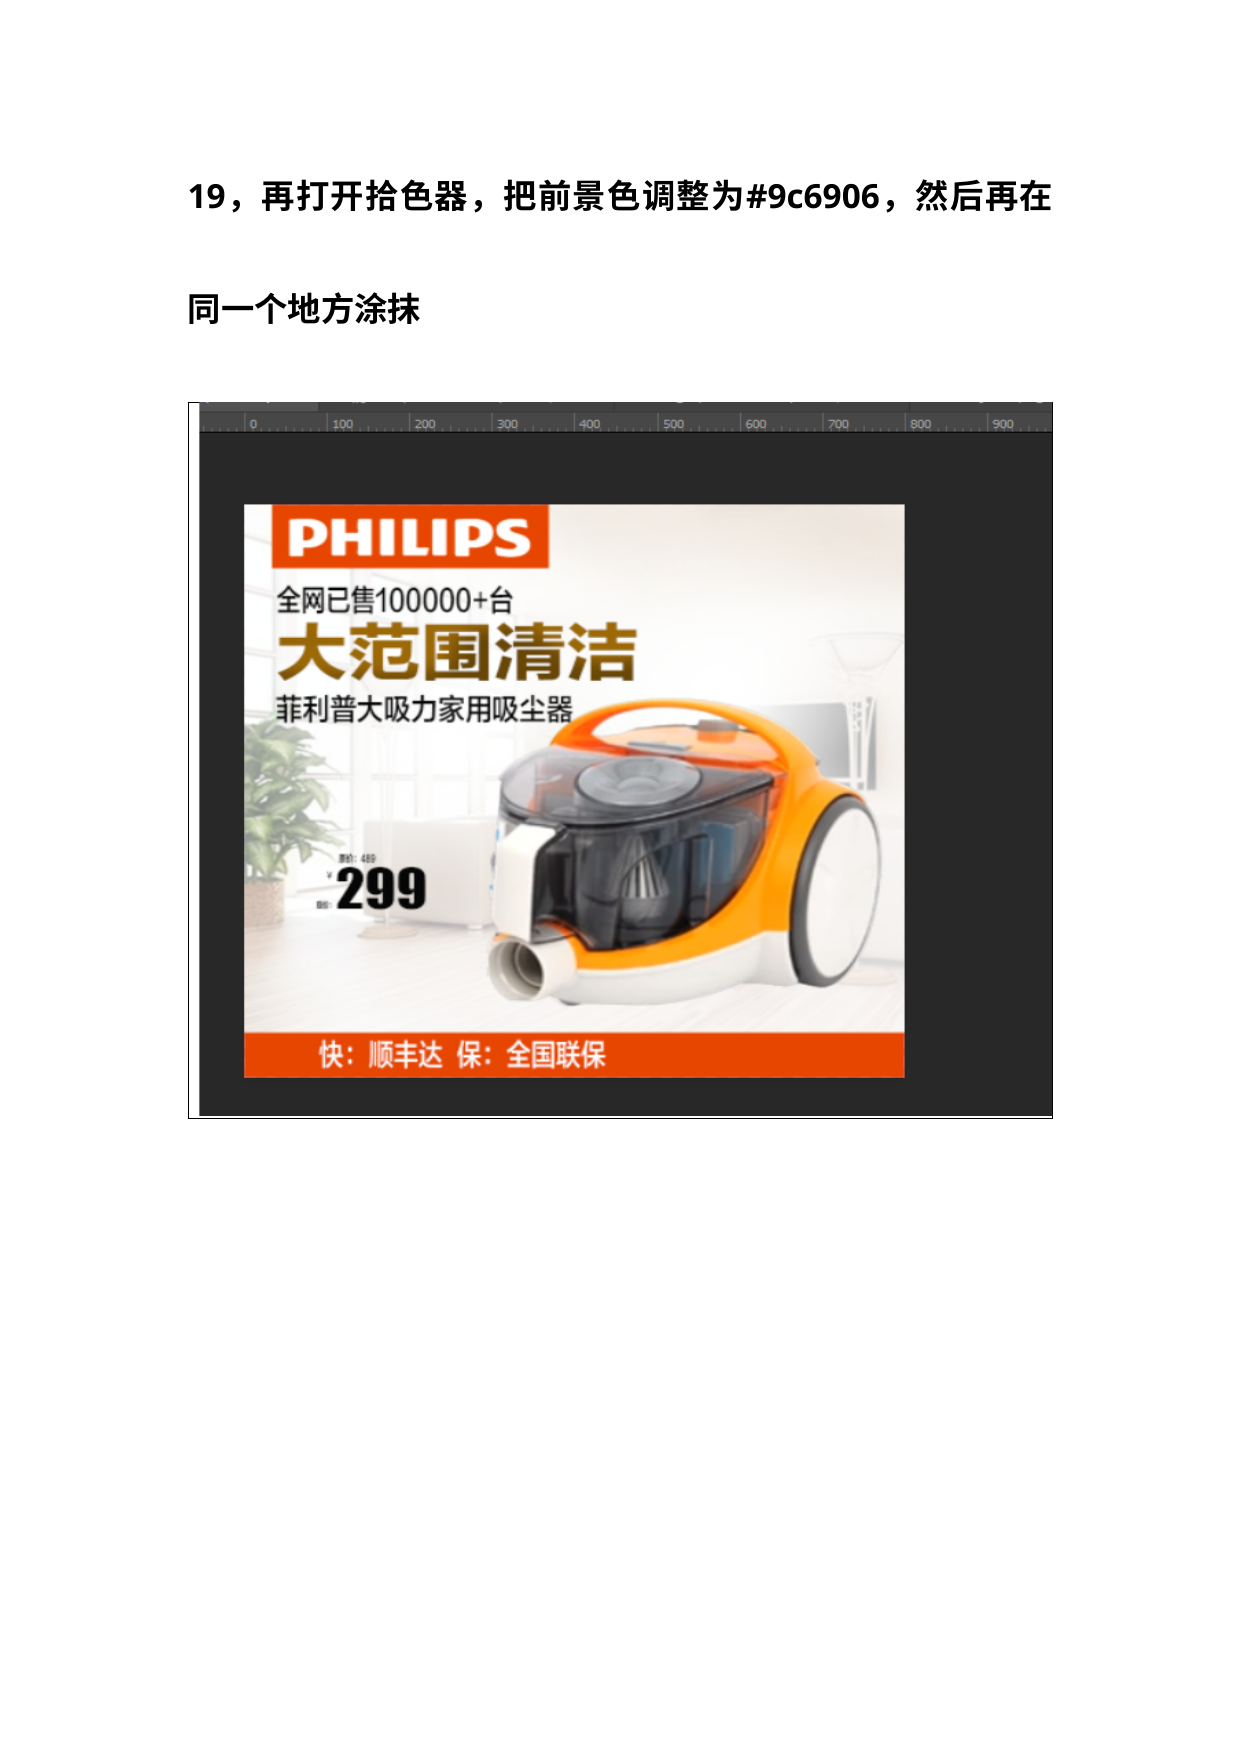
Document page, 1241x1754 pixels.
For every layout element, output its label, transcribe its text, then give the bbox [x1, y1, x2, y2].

picture [199, 402, 1053, 1116]
table_header [189, 403, 1052, 1118]
subtitle 19，再打开拾色器，把前景色调整为#9c6906，然后再在同一个地方涂抹 [187, 162, 1053, 339]
